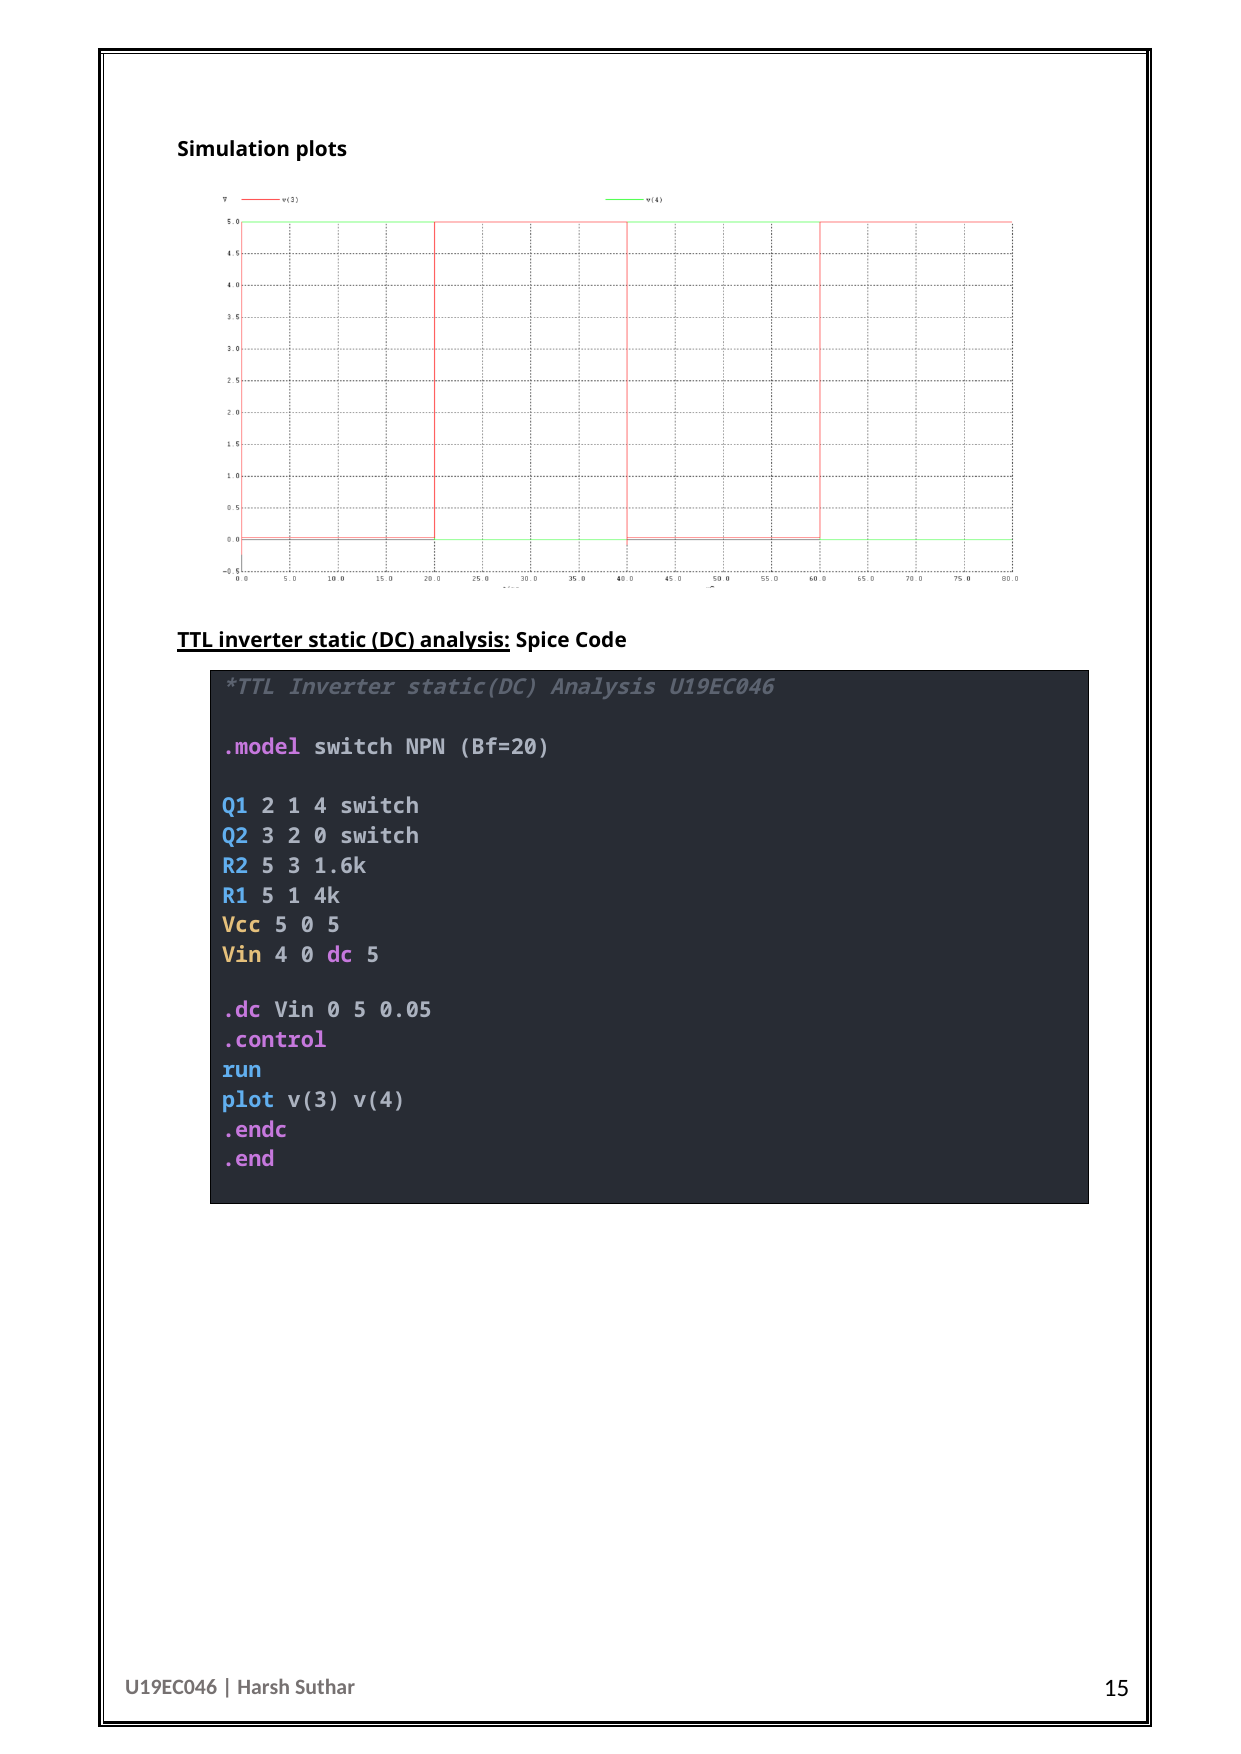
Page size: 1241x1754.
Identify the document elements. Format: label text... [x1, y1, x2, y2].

subtitle TTL inverter static (DC) analysis: Spice Code [177, 625, 1083, 654]
subtitle Simulation plots [177, 134, 1083, 162]
table_header *TTL Inverter static(DC) Analysis U19EC046 .model switch NPN (Bf=20) Q1 2 1 4 switch Q2 3 2 0 switch R2 5 3 1.6k R1 5 1 4k Vcc 5 0 5 Vin 4 0 dc 5 .dc Vin 0 5 0.05 .control run plot v(3) v(4) .endc .end [211, 671, 1088, 1203]
picture [220, 190, 1031, 588]
